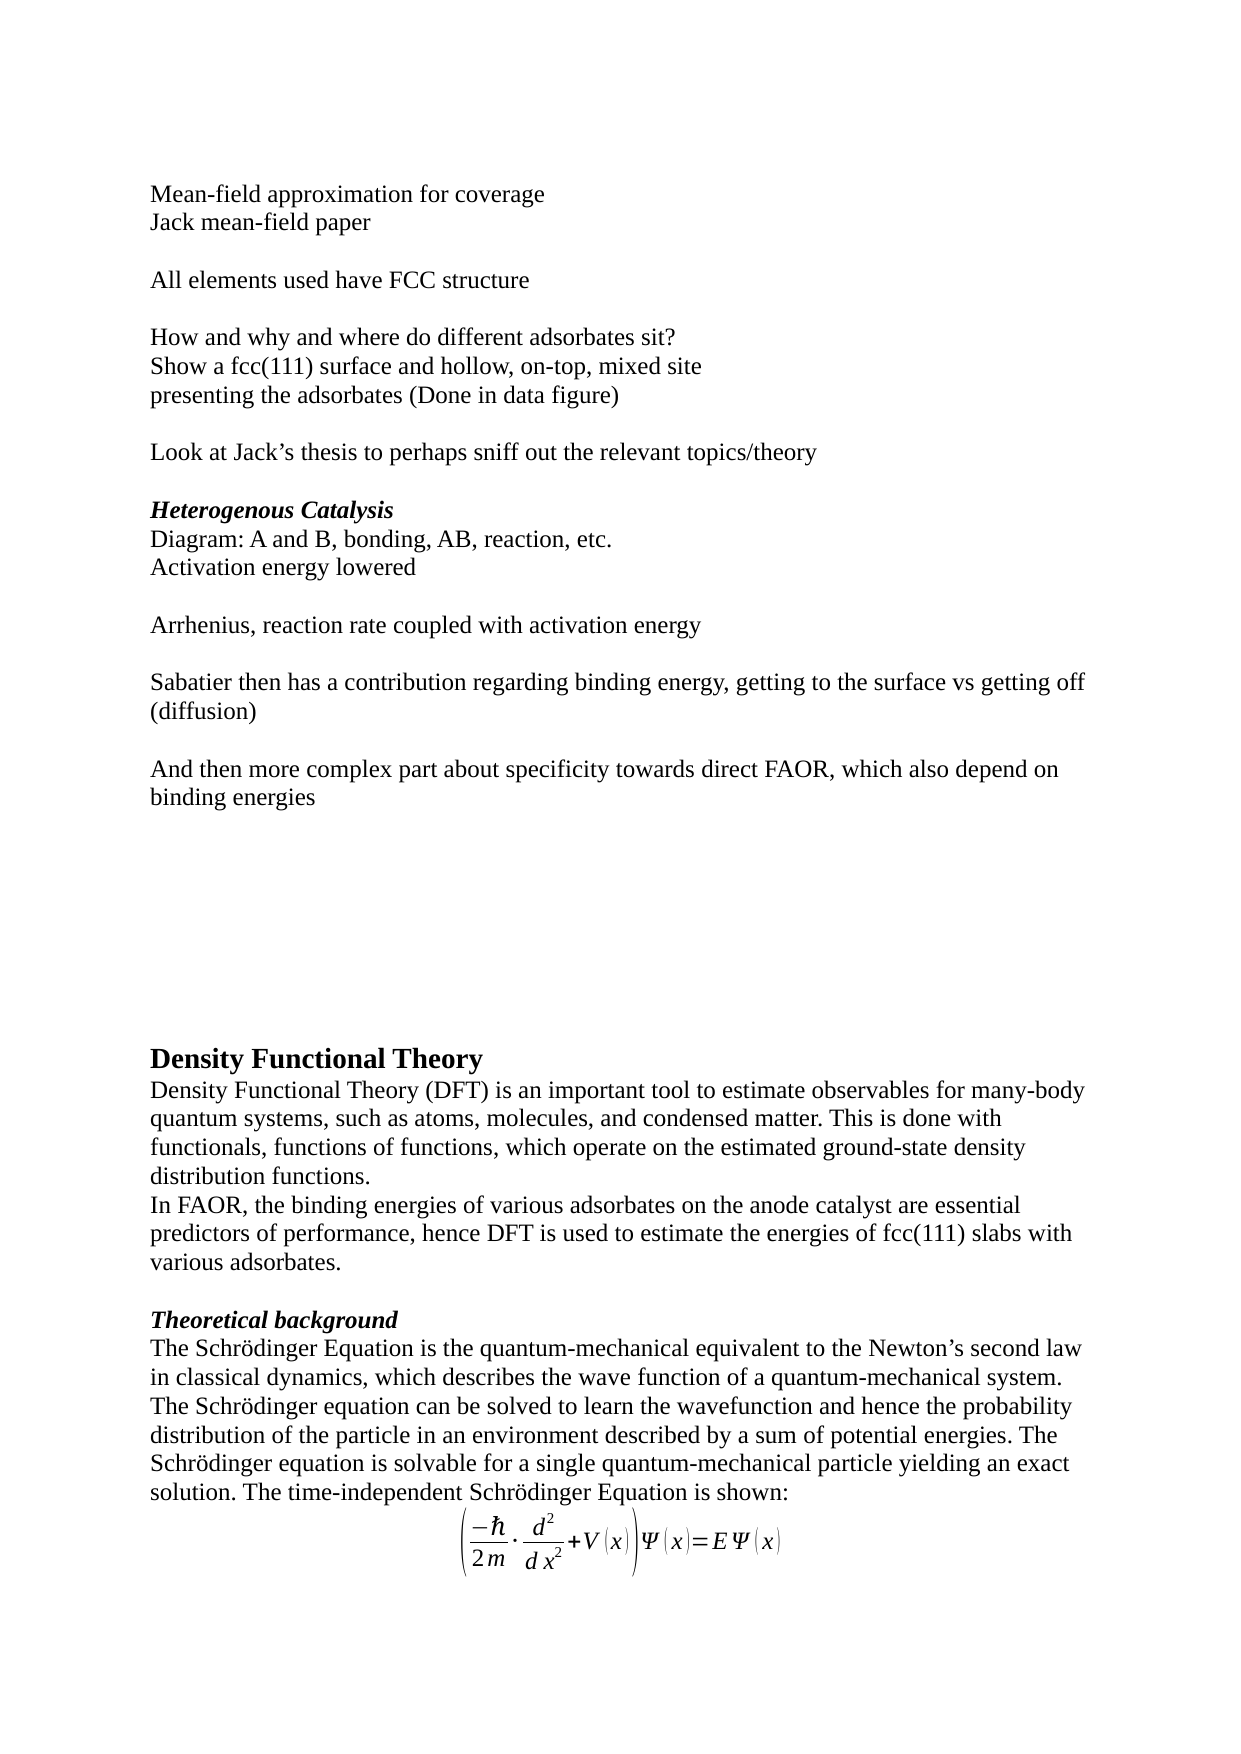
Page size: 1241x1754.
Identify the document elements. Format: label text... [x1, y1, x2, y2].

text Show a fcc(111) surface and hollow, on-top, mixed site [150, 351, 1090, 380]
text presenting the adsorbates (Done in data figure) [150, 380, 1090, 409]
text Density Functional Theory (DFT) is an important tool to estimate observables for many-body quantum systems, such as atoms, molecules, and condensed matter. This is done with functionals, functions of functions, which operate on the estimated ground-state density distribution functions. [150, 1075, 1090, 1190]
text How and why and where do different adsorbates sit? [150, 322, 1090, 351]
text Sabatier then has a contribution regarding binding energy, getting to the surface vs getting off (diffusion) [150, 667, 1090, 725]
text Heterogenous Catalysis [150, 495, 1090, 524]
text Theoretical background [150, 1305, 1090, 1333]
text Activation energy lowered [150, 552, 1090, 581]
text Arrhenius, reaction rate coupled with activation energy [150, 610, 1090, 639]
text The Schrödinger Equation is the quantum-mechanical equivalent to the Newton’s second law in classical dynamics, which describes the wave function of a quantum-mechanical system. The Schrödinger equation can be solved to learn the wavefunction and hence the probability distribution of the particle in an environment described by a sum of potential energies. The Schrödinger equation is solvable for a single quantum-mechanical particle yielding an exact solution. The time-independent Schrödinger Equation is shown: [150, 1333, 1090, 1506]
text All elements used have FCC structure [150, 265, 1090, 294]
text Jack mean-field paper [150, 207, 1090, 236]
text And then more complex part about specificity towards direct FAOR, which also depend on binding energies [150, 754, 1090, 811]
text Mean-field approximation for coverage [150, 179, 1090, 207]
text Diagram: A and B, bonding, AB, reaction, etc. [150, 524, 1090, 552]
text In FAOR, the binding energies of various adsorbates on the anode catalyst are essential predictors of performance, hence DFT is used to estimate the energies of fcc(111) slabs with various adsorbates. [150, 1190, 1090, 1276]
text Density Functional Theory [150, 1041, 1090, 1075]
text Look at Jack’s thesis to perhaps sniff out the relevant topics/theory [150, 437, 1090, 466]
